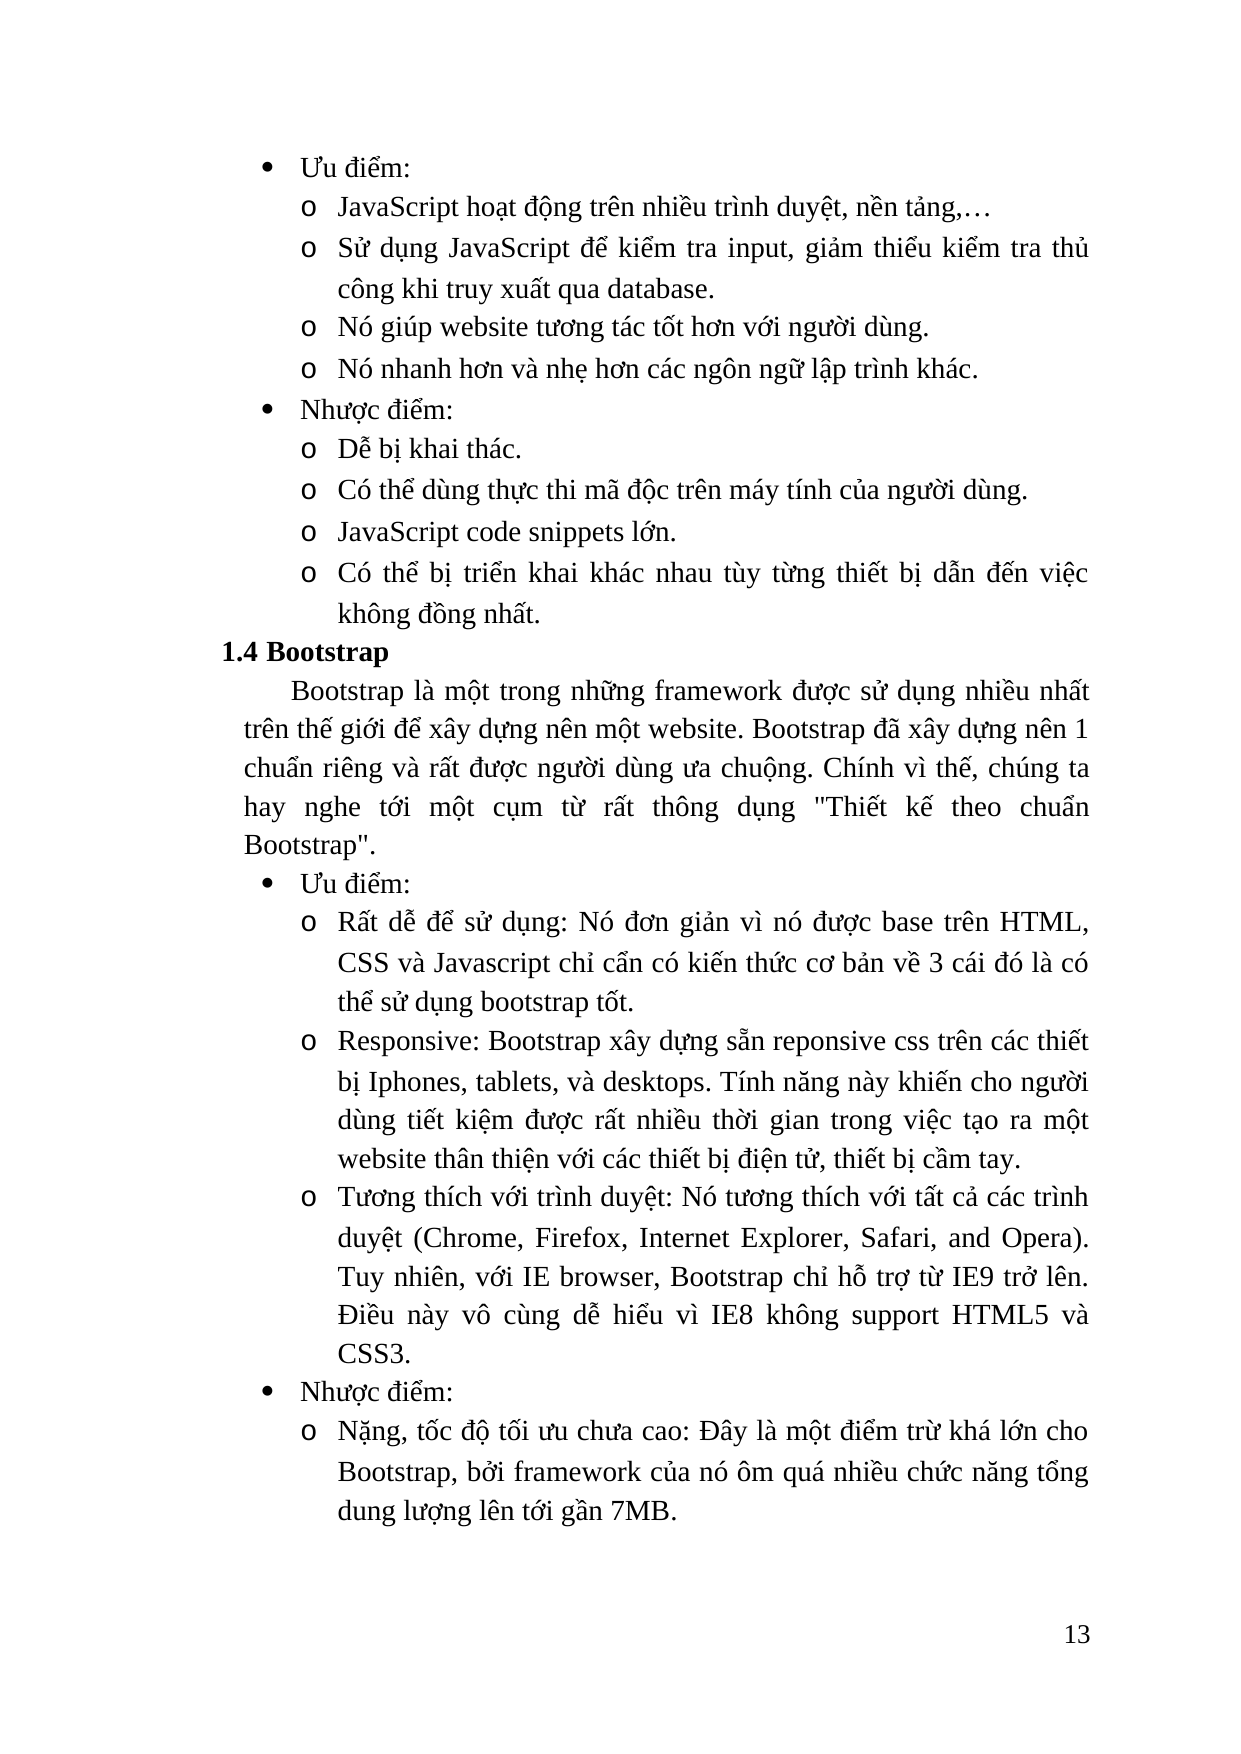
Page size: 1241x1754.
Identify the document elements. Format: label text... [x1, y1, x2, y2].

list Nó giúp website tương tác tốt hơn với người dùng. [300, 309, 1090, 346]
list Có thể bị triển khai khác nhau tùy từng thiết bị dẫn đến việc không đồng nhất. [300, 555, 1090, 629]
list JavaScript hoạt động trên nhiều trình duyệt, nền tảng,… [300, 189, 1090, 225]
list Responsive: Bootstrap xây dựng sẵn reponsive css trên các thiết bị Iphones, tablets, và desktops. Tính năng này khiến cho người dùng tiết kiệm được rất nhiều thời gian trong việc tạo ra một website thân thiện với các thiết bị điện tử, thiết bị cầm tay. [300, 1023, 1090, 1174]
list Nó nhanh hơn và nhẹ hơn các ngôn ngữ lập trình khác. [300, 351, 1090, 387]
list Bootstrap [221, 634, 1090, 668]
list JavaScript code snippets lớn. [300, 514, 1090, 550]
list Nhược điểm: [262, 392, 1090, 426]
list Sử dụng JavaScript để kiểm tra input, giảm thiểu kiểm tra thủ công khi truy xuất qua database. [300, 230, 1090, 304]
list Tương thích với trình duyệt: Nó tương thích với tất cả các trình duyệt (Chrome, Firefox, Internet Explorer, Safari, and Opera). Tuy nhiên, với IE browser, Bootstrap chỉ hỗ trợ từ IE9 trở lên. Điều này vô cùng dễ hiểu vì IE8 không support HTML5 và CSS3. [300, 1179, 1090, 1369]
list Nhược điểm: [262, 1374, 1090, 1408]
list Nặng, tốc độ tối ưu chưa cao: Đây là một điểm trừ khá lớn cho Bootstrap, bởi framework của nó ôm quá nhiều chức năng tổng dung lượng lên tới gần 7MB. [300, 1413, 1090, 1526]
list Có thể dùng thực thi mã độc trên máy tính của người dùng. [300, 472, 1090, 508]
list Rất dễ để sử dụng: Nó đơn giản vì nó được base trên HTML, CSS và Javascript chỉ cẩn có kiến thức cơ bản về 3 cái đó là có thể sử dụng bootstrap tốt. [300, 904, 1090, 1018]
list Ưu điểm: [262, 866, 1090, 899]
list Ưu điểm: [262, 150, 1090, 184]
list Dễ bị khai thác. [300, 431, 1090, 467]
list Bootstrap là một trong những framework được sử dụng nhiều nhất trên thế giới để xây dựng nên một website. Bootstrap đã xây dựng nên 1 chuẩn riêng và rất được người dùng ưa chuộng. Chính vì thế, chúng ta hay nghe tới một cụm từ rất thông dụng "Thiết kế theo chuẩn Bootstrap". [244, 673, 1090, 861]
